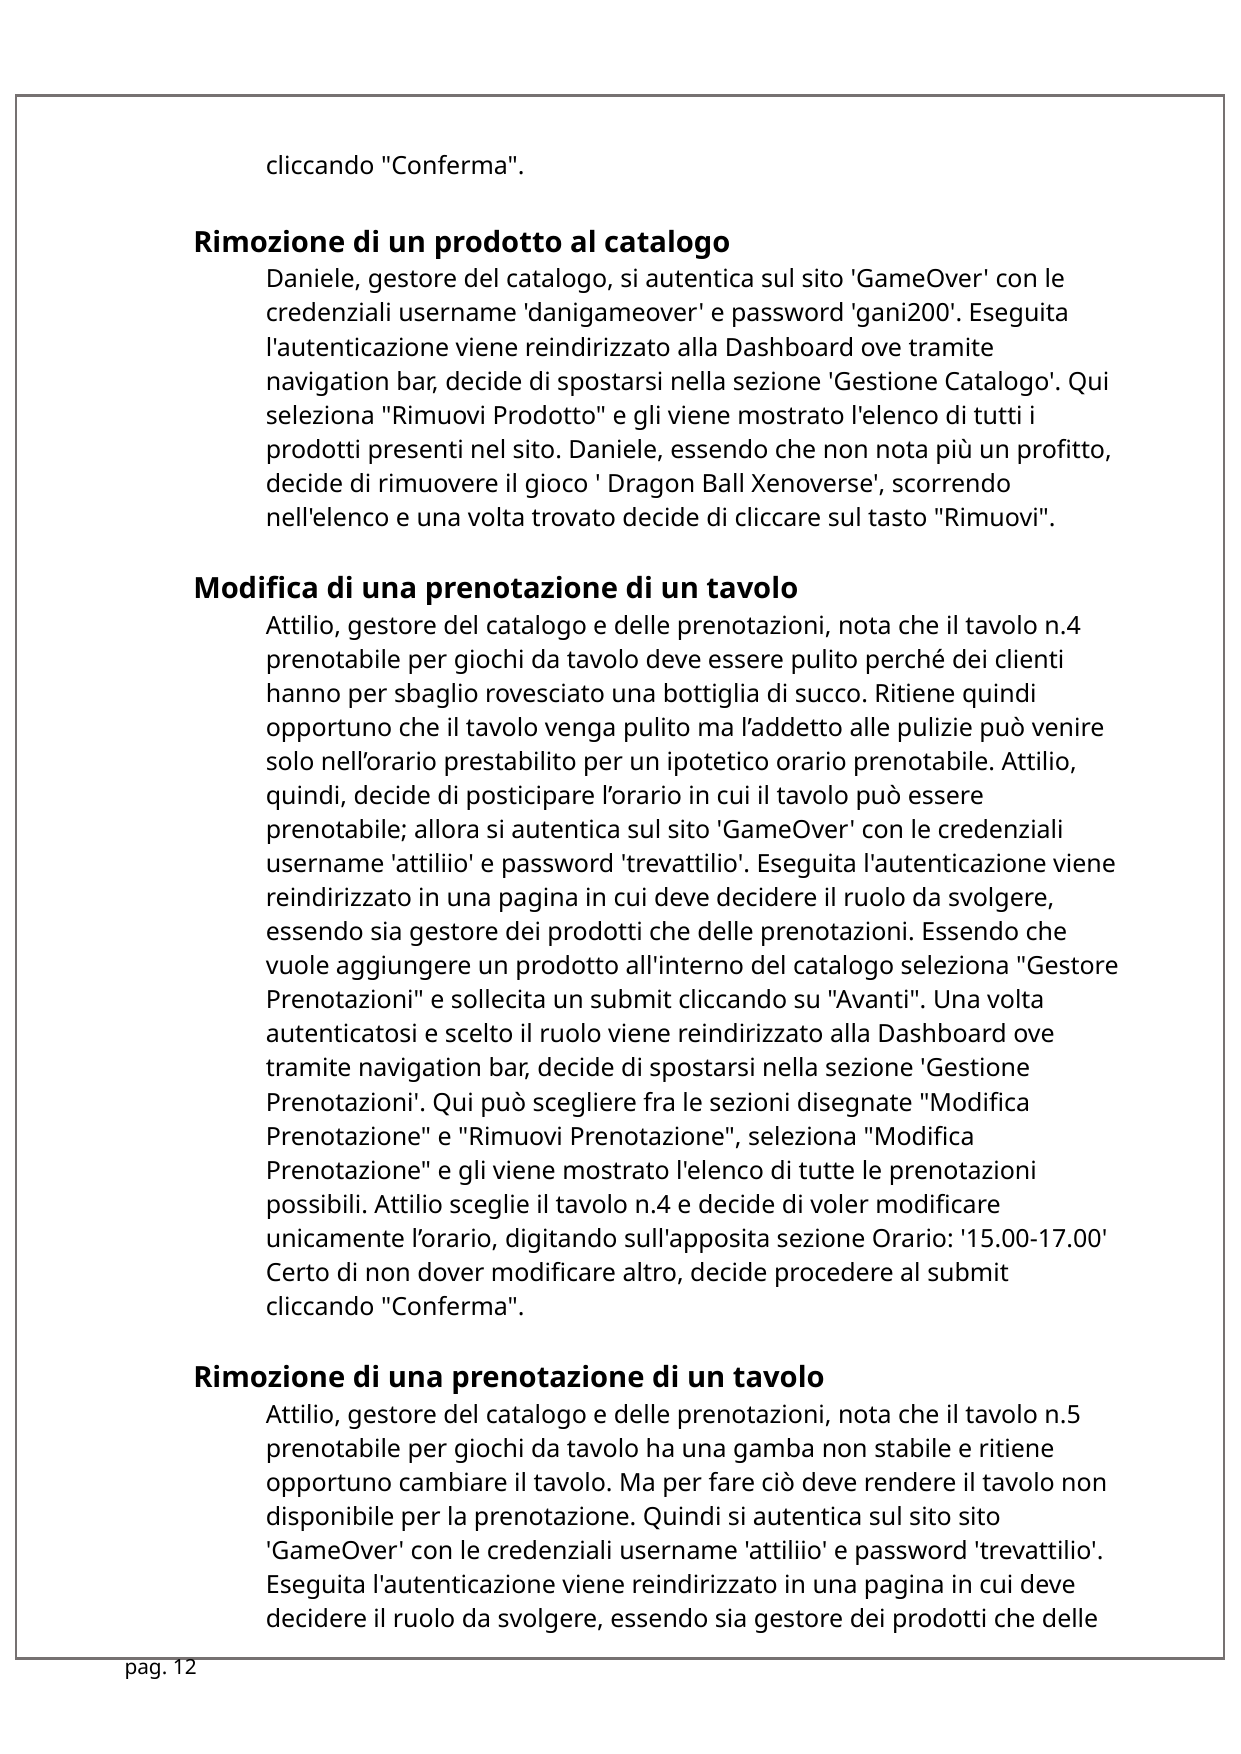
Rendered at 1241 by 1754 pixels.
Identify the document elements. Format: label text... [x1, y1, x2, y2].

list Modifica di una prenotazione di un tavolo [193, 568, 1122, 607]
list Rimozione di un prodotto al catalogo [193, 221, 1122, 261]
list Rimozione di una prenotazione di un tavolo [193, 1357, 1122, 1396]
list Daniele, gestore del catalogo, si autentica sul sito 'GameOver' con le credenziali username 'danigameover' e password 'gani200'. Eseguita l'autenticazione viene reindirizzato alla Dashboard ove tramite navigation bar, decide di spostarsi nella sezione 'Gestione Catalogo'. Qui seleziona "Rimuovi Prodotto" e gli viene mostrato l'elenco di tutti i prodotti presenti nel sito. Daniele, essendo che non nota più un profitto, decide di rimuovere il gioco ' Dragon Ball Xenoverse', scorrendo nell'elenco e una volta trovato decide di cliccare sul tasto "Rimuovi". [266, 261, 1122, 533]
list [266, 1396, 1122, 1635]
list Attilio, gestore del catalogo e delle prenotazioni, nota che il tavolo n.4 prenotabile per giochi da tavolo deve essere pulito perché dei clienti hanno per sbaglio rovesciato una bottiglia di succo. Ritiene quindi opportuno che il tavolo venga pulito ma l’addetto alle pulizie può venire solo nell’orario prestabilito per un ipotetico orario prenotabile. Attilio, quindi, decide di posticipare l’orario in cui il tavolo può essere prenotabile; allora si autentica sul sito 'GameOver' con le credenziali username 'attiliio' e password 'trevattilio'. Eseguita l'autenticazione viene reindirizzato in una pagina in cui deve decidere il ruolo da svolgere, essendo sia gestore dei prodotti che delle prenotazioni. Essendo che vuole aggiungere un prodotto all'interno del catalogo seleziona "Gestore Prenotazioni" e sollecita un submit cliccando su "Avanti". Una volta autenticatosi e scelto il ruolo viene reindirizzato alla Dashboard ove tramite navigation bar, decide di spostarsi nella sezione 'Gestione Prenotazioni'. Qui può scegliere fra le sezioni disegnate "Modifica Prenotazione" e "Rimuovi Prenotazione", seleziona "Modifica Prenotazione" e gli viene mostrato l'elenco di tutte le prenotazioni possibili. Attilio sceglie il tavolo n.4 e decide di voler modificare unicamente l’orario, digitando sull'apposita sezione Orario: '15.00-17.00' Certo di non dover modificare altro, decide procedere al submit cliccando "Conferma". [266, 607, 1122, 1323]
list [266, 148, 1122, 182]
